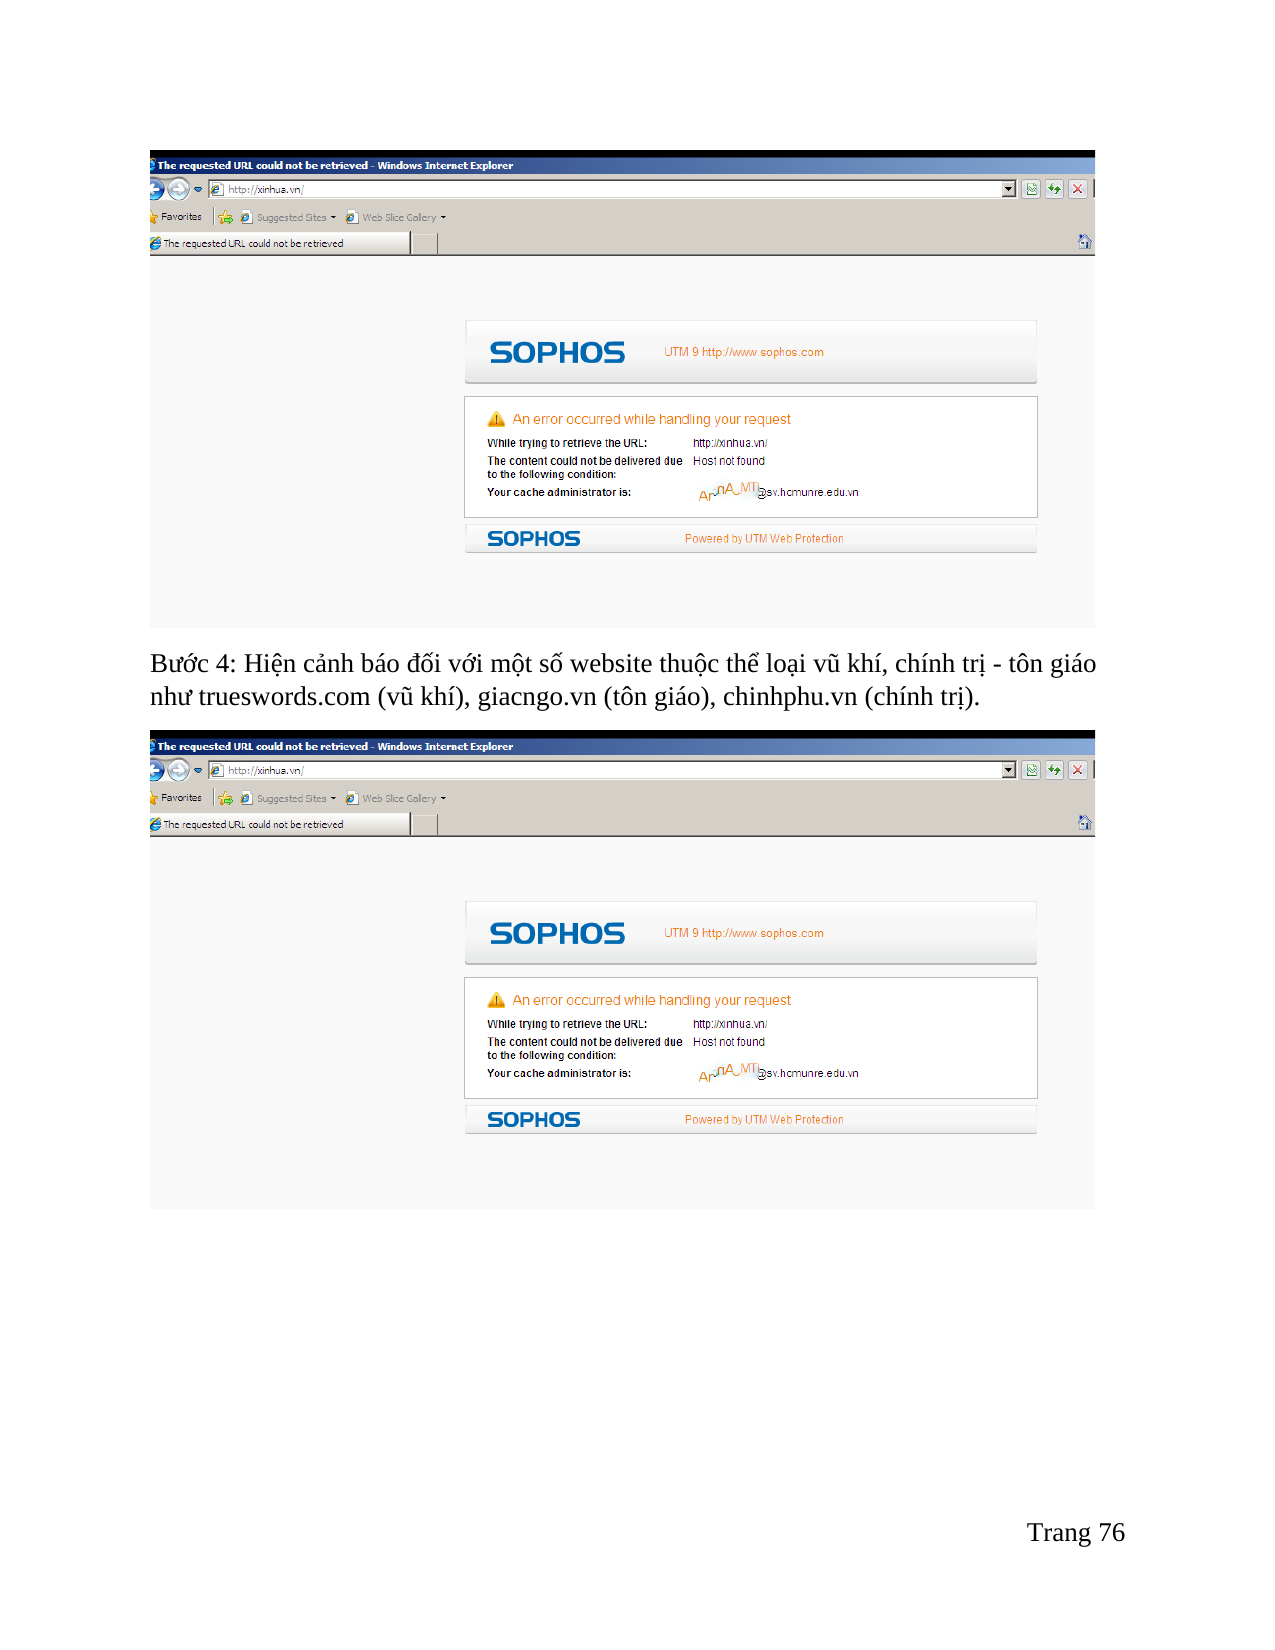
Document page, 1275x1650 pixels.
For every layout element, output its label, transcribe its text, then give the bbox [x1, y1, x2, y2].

picture [150, 730, 1096, 1209]
text Bước 4: Hiện cảnh báo đối với một số website thuộc thể loại vũ khí, chính trị - tôn giáo như trueswords.com (vũ khí), giacngo.vn (tôn giáo), chinhphu.vn (chính trị). [150, 647, 1125, 711]
picture [150, 150, 1096, 628]
